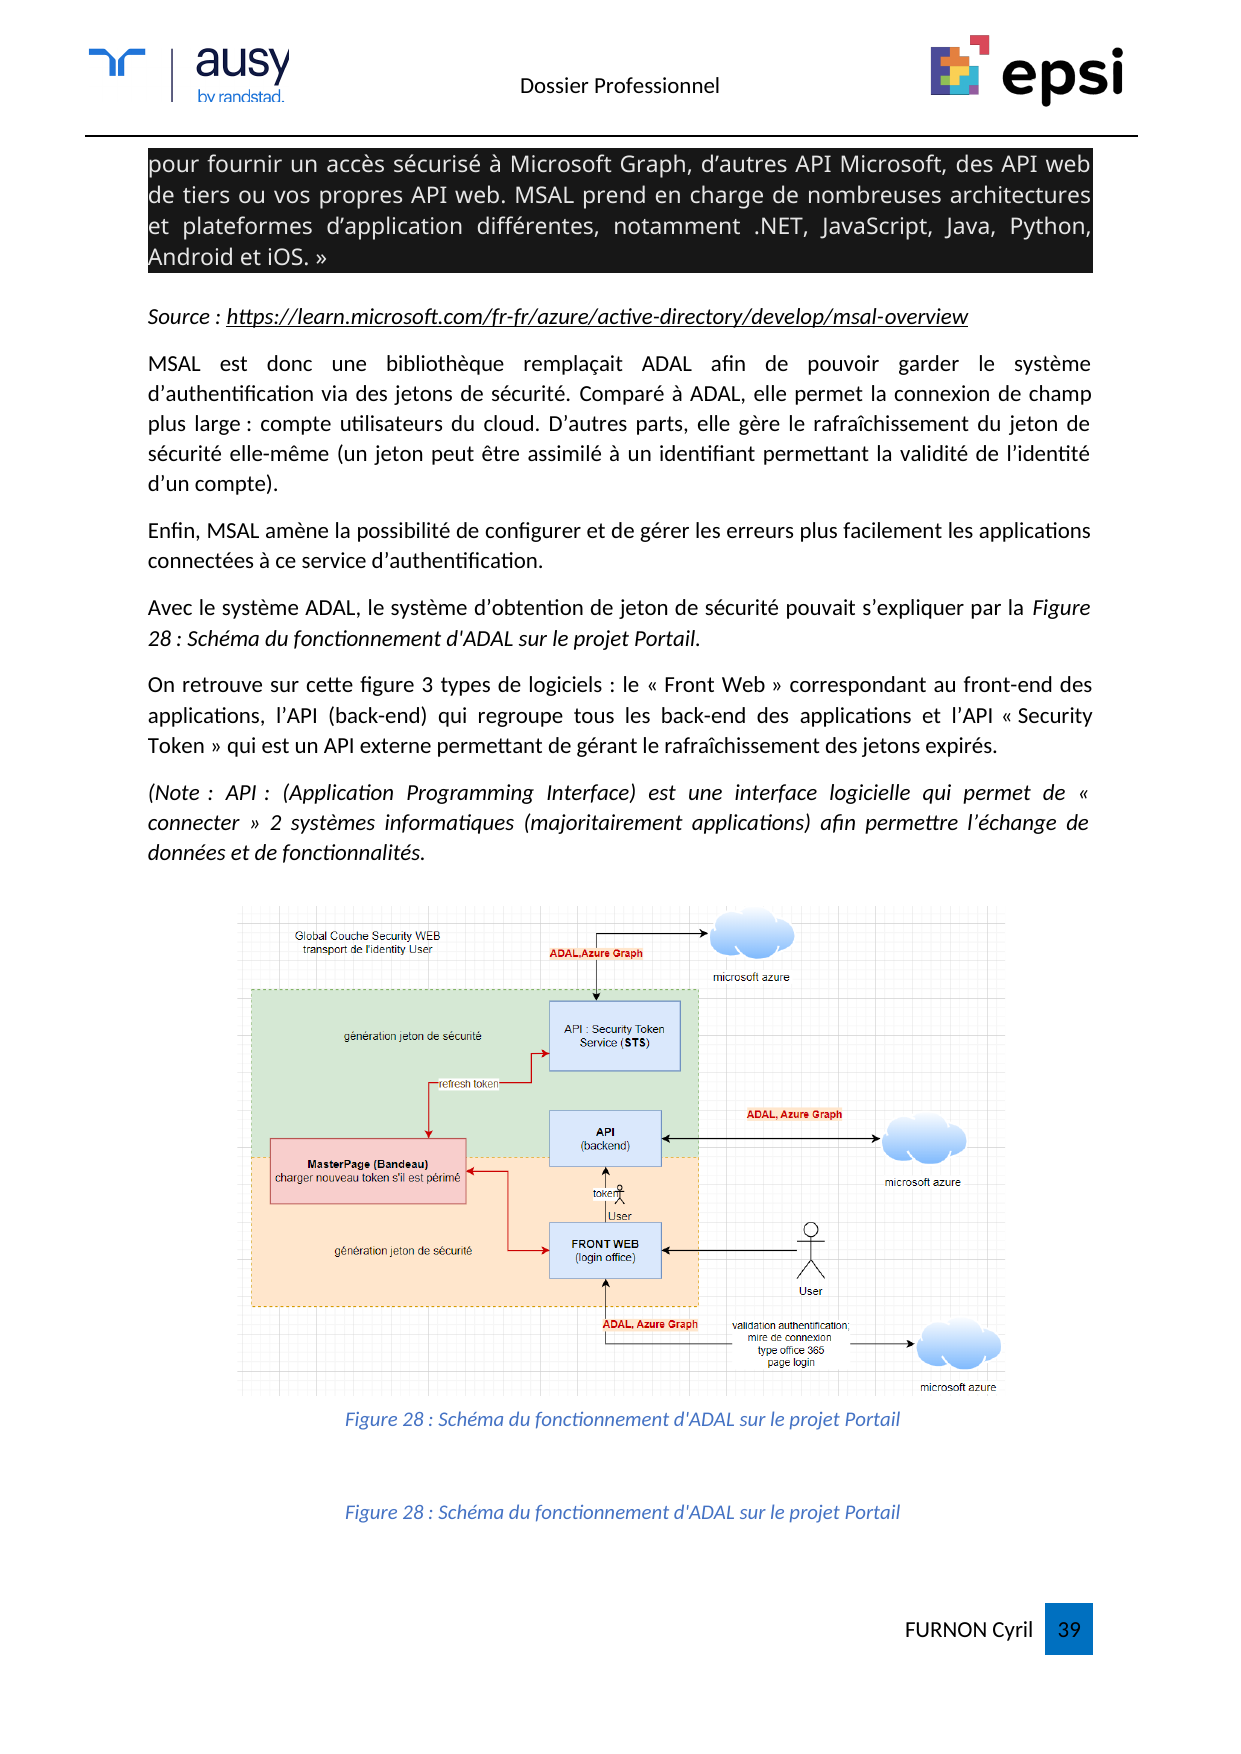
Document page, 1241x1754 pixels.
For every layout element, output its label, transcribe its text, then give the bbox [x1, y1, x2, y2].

text On retrouve sur cette figure 3 types de logiciels : le « Front Web » correspondant au front-end des applications, l’API (back-end) qui regroupe tous les back-end des applications et l’API « Security Token » qui est un API externe permettant de gérant le rafraîchissement des jetons expirés. [148, 671, 1093, 759]
picture [237, 906, 1006, 1396]
text Enfin, MSAL amène la possibilité de configurer et de gérer les erreurs plus facilement les applications connectées à ce service d’authentification. [148, 516, 1093, 574]
picture [88, 48, 289, 102]
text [148, 148, 1093, 273]
text MSAL est donc une bibliothèque remplaçait ADAL afin de pouvoir garder le système d’authentification via des jetons de sécurité. Comparé à ADAL, elle permet la connexion de champ plus large : compte utilisateurs du cloud. D’autres parts, elle gère le rafraîchissement du jeton de sécurité elle-même (un jeton peut être assimilé à un identifiant permettant la validité de l’identité d’un compte). [148, 349, 1093, 497]
text Avec le système ADAL, le système d’obtention de jeton de sécurité pouvait s’expliquer par la Figure 28 : Schéma du fonctionnement d'ADAL sur le projet Portail. [148, 593, 1093, 652]
text (Note : API : (Application Programming Interface) est une interface logicielle qui permet de « connecter » 2 systèmes informatiques (majoritairement applications) afin permettre l’échange de données et de fonctionnalités. [148, 778, 1093, 866]
text Source : https://learn.microsoft.com/fr-fr/azure/active-directory/develop/msal-overview [148, 302, 1093, 330]
